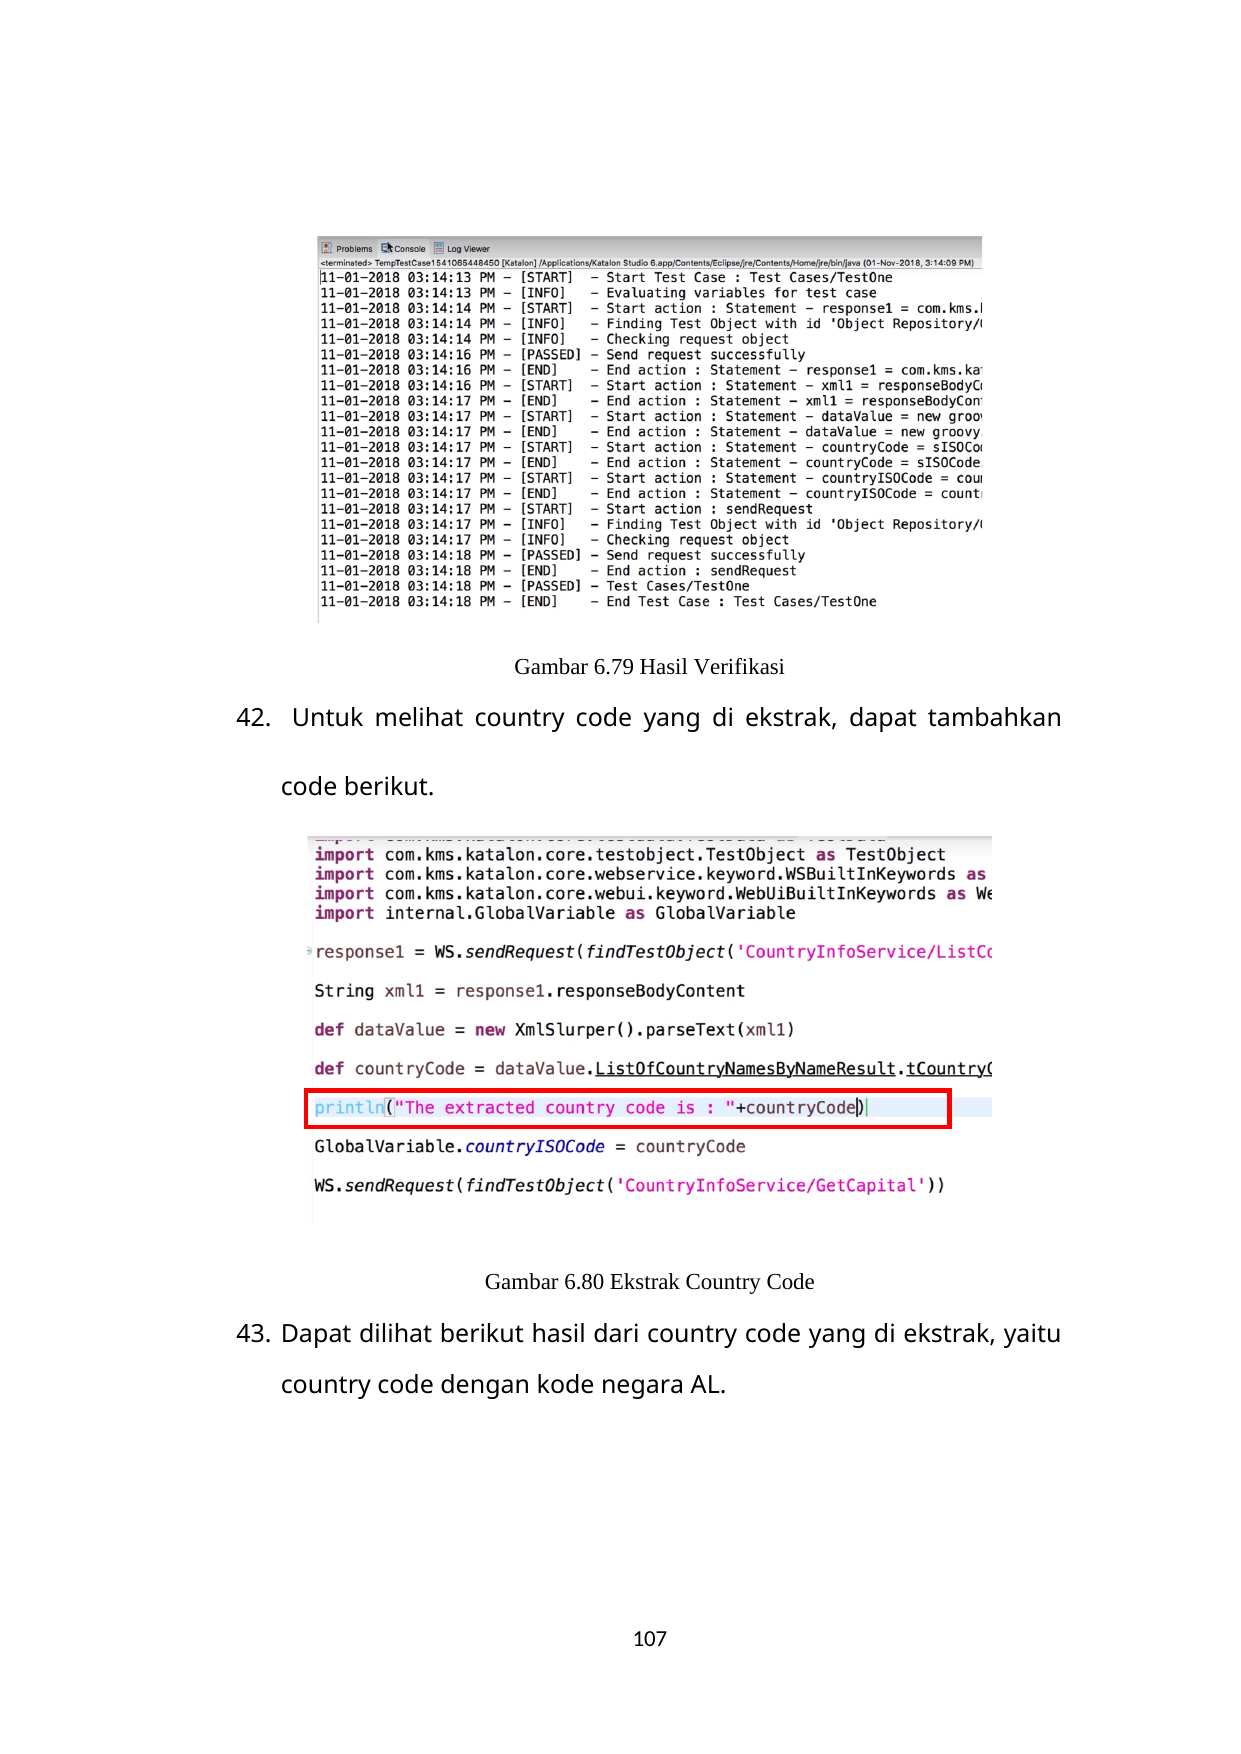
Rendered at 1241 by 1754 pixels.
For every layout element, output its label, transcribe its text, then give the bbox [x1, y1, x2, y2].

picture [307, 836, 992, 1224]
picture [317, 236, 983, 623]
list Untuk melihat country code yang di ekstrak, dapat tambahkan code berikut. [236, 700, 1063, 802]
list Dapat dilihat berikut hasil dari country code yang di ekstrak, yaitu country code dengan kode negara AL. [236, 1315, 1063, 1400]
picture [308, 1093, 947, 1125]
